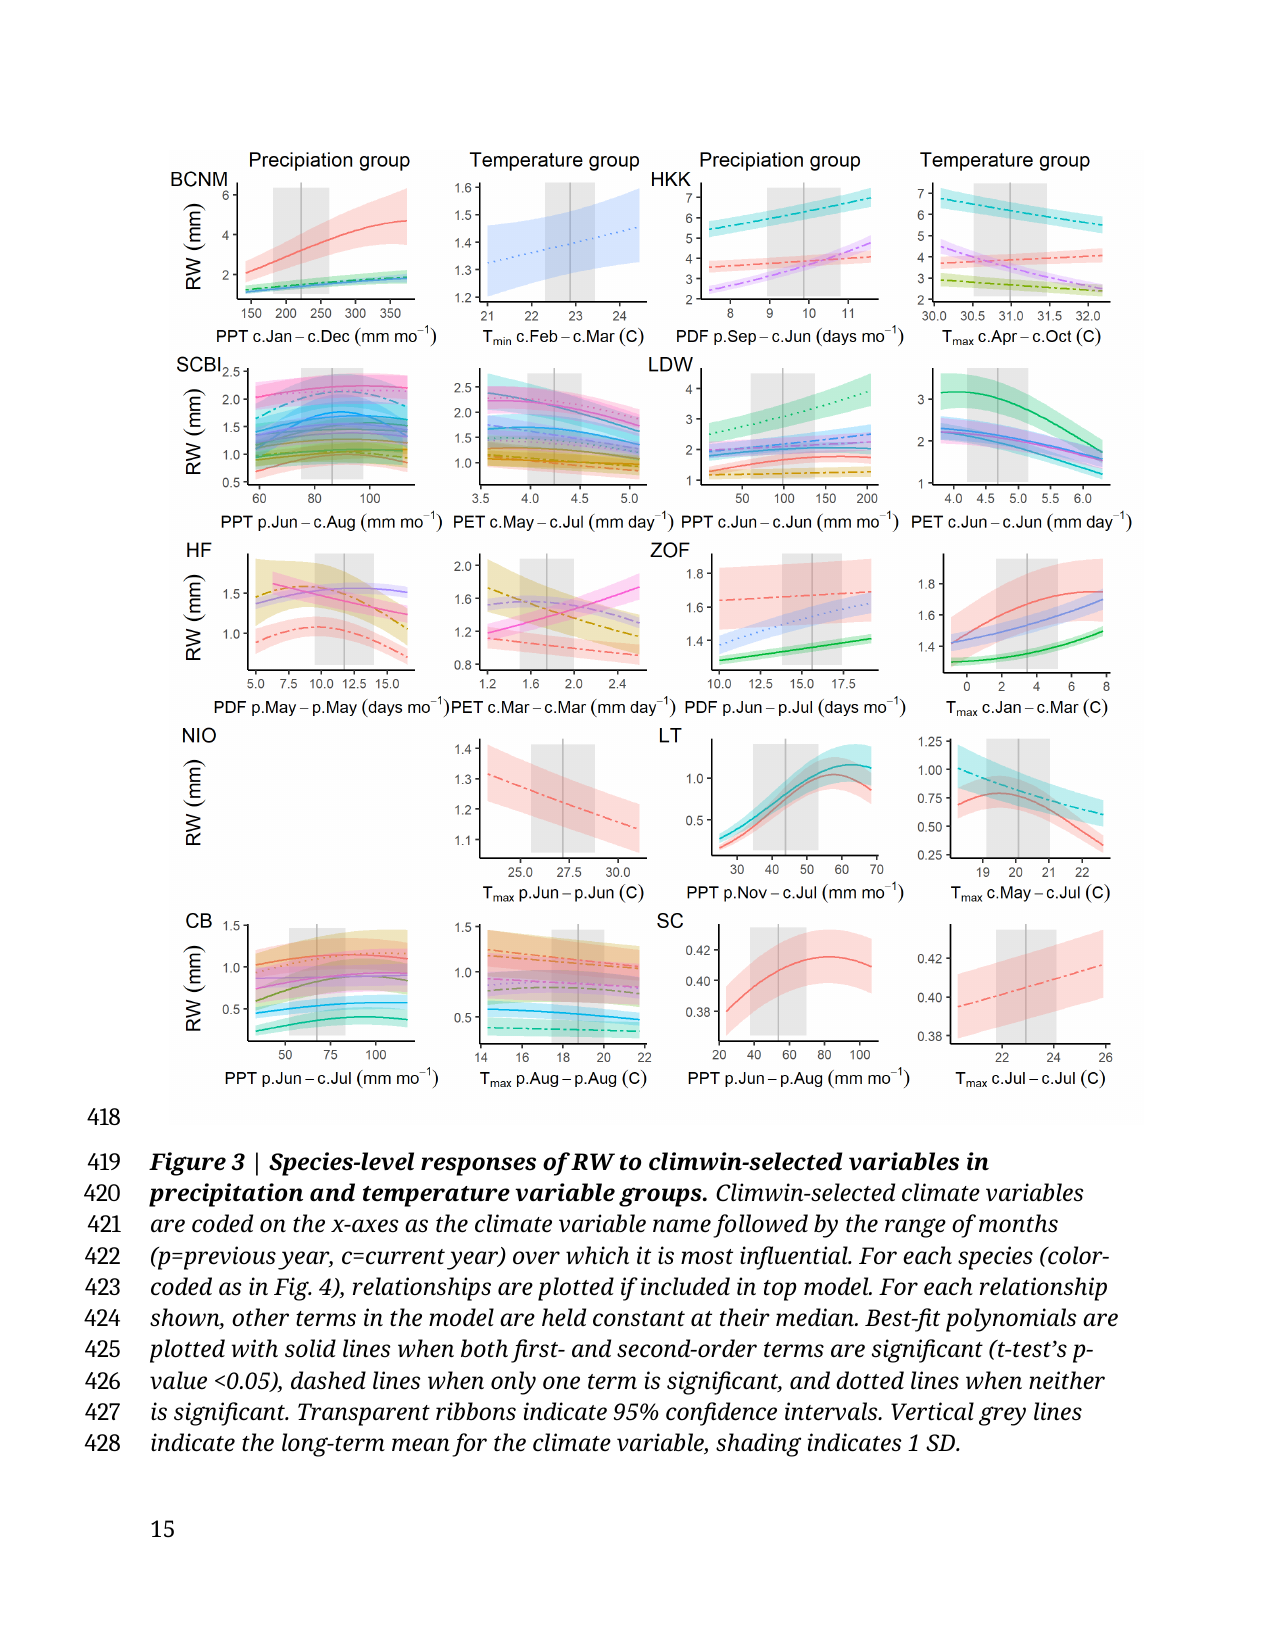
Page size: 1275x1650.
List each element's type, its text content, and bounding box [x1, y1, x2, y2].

text Figure 3 | Species-level responses of RW to climwin-selected variables in precipitation and temperature variable groups. Climwin-selected climate variables are coded on the x-axes as the climate variable name followed by the range of months (p=previous year, c=current year) over which it is most influential. For each species (color-coded as in Fig. 4), relationships are plotted if included in top model. For each relationship shown, other terms in the model are held constant at their median. Best-fit polynomials are plotted with solid lines when both first- and second-order terms are significant (t-test’s p-value <0.05), dashed lines when only one term is significant, and dotted lines when neither is significant. Transparent ribbons indicate 95% confidence intervals. Vertical grey lines indicate the long-term mean for the climate variable, shading indicates 1 SD. [150, 1146, 1125, 1458]
picture [168, 150, 1144, 1125]
